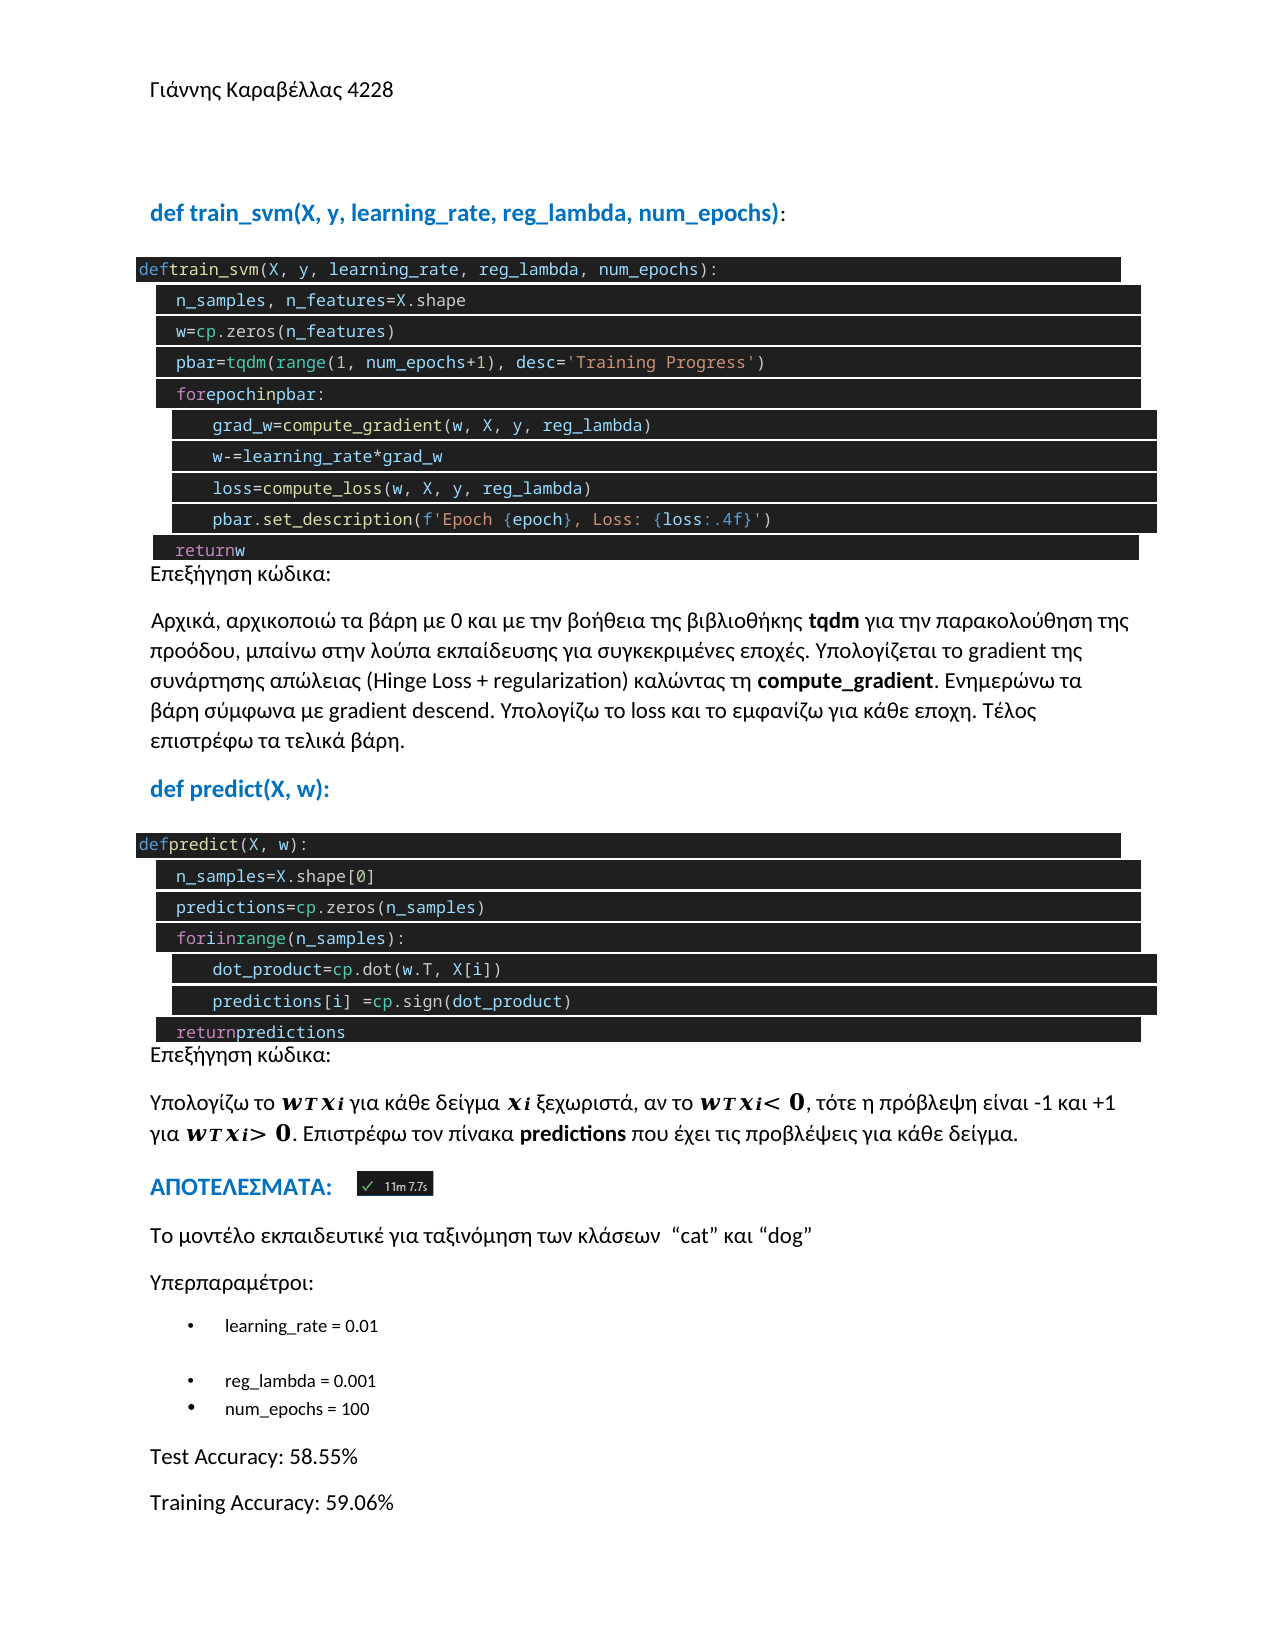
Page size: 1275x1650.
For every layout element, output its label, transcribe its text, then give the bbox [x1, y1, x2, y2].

table_header dot_product=cp.dot(w.T, X[i]) [172, 954, 1157, 983]
table_header forepochinpbar: [156, 379, 1141, 408]
text προόδου, μπαίνω στην λούπα εκπαίδευσης για συγκεκριμένες εποχές. Υπολογίζεται το gradient της [150, 640, 1132, 663]
text Υπερπαραμέτροι: [150, 1272, 1132, 1295]
text Training Accuracy: 59.06% [150, 1492, 1132, 1515]
text Επεξήγηση κώδικα: [150, 1044, 1132, 1067]
text Test Accuracy: 58.55% [150, 1446, 1132, 1469]
text Γιάννης Καραβέλλας 4228 [150, 79, 1132, 102]
table_header w=cp.zeros(n_features) [156, 316, 1141, 345]
text Υπολογίζω το 𝒘𝑻𝒙𝒊 για κάθε δείγμα 𝒙𝒊 ξεχωριστά, αν το 𝒘𝑻𝒙𝒊< 𝟎, τότε η πρόβλεψη είναι -1 και +1 για 𝒘𝑻𝒙𝒊> 𝟎. Επιστρέφω τον πίνακα predictions που έχει τις προβλέψεις για κάθε δείγμα. [150, 1087, 1132, 1147]
table_header pbar.set_description(f'Epoch {epoch}, Loss: {loss:.4f}') [172, 504, 1157, 533]
text βάρη σύμφωνα με gradient descend. Υπολογίζω το loss και το εμφανίζω για κάθε εποχη. Τέλος [150, 700, 1132, 723]
table_header pbar=tqdm(range(1, num_epochs+1), desc='Training Progress') [156, 347, 1141, 377]
text επιστρέφω τα τελικά βάρη. [150, 731, 1132, 753]
table_header defpredict(X, w): [136, 833, 1121, 858]
table_header n_samples, n_features=X.shape [156, 285, 1141, 314]
text def train_svm(X, y, learning_rate, reg_lambda, num_epochs): [150, 202, 1132, 227]
table_header grad_w=compute_gradient(w, X, y, reg_lambda) [172, 410, 1157, 439]
table_header foriinrange(n_samples): [156, 923, 1141, 952]
text συνάρτησης απώλειας (Hinge Loss + regularization) καλώντας τη compute_gradient. Ενημερώνω τα [150, 670, 1132, 693]
text ΑΠΟΤΕΛΕΣΜΑΤΑ: [150, 1171, 1132, 1201]
table_header predictions=cp.zeros(n_samples) [156, 892, 1141, 921]
text def predict(X, w): [150, 778, 1132, 803]
text Επεξήγηση κώδικα: [150, 563, 1132, 586]
picture [357, 1171, 434, 1196]
text • learning_rate = 0.01 • reg_lambda = 0.001 • num_epochs = 100 [187, 1314, 382, 1421]
table_header w-=learning_rate*grad_w [172, 441, 1157, 471]
table_header n_samples=X.shape[0] [156, 860, 1141, 889]
table_header predictions[i] =cp.sign(dot_product) [172, 986, 1157, 1015]
table_header deftrain_svm(X, y, learning_rate, reg_lambda, num_epochs): [136, 257, 1121, 282]
text Αρχικά, αρχικοποιώ τα βάρη με 0 και με την βοήθεια της βιβλιοθήκης tqdm για την παρακολούθηση της [147, 610, 1132, 633]
table_header returnpredictions [156, 1017, 1141, 1042]
table_header returnw [153, 535, 1139, 560]
text Το μοντέλο εκπαιδευτικέ για ταξινόμηση των κλάσεων “cat” και “dog” [150, 1225, 1132, 1248]
table_header loss=compute_loss(w, X, y, reg_lambda) [172, 473, 1157, 502]
